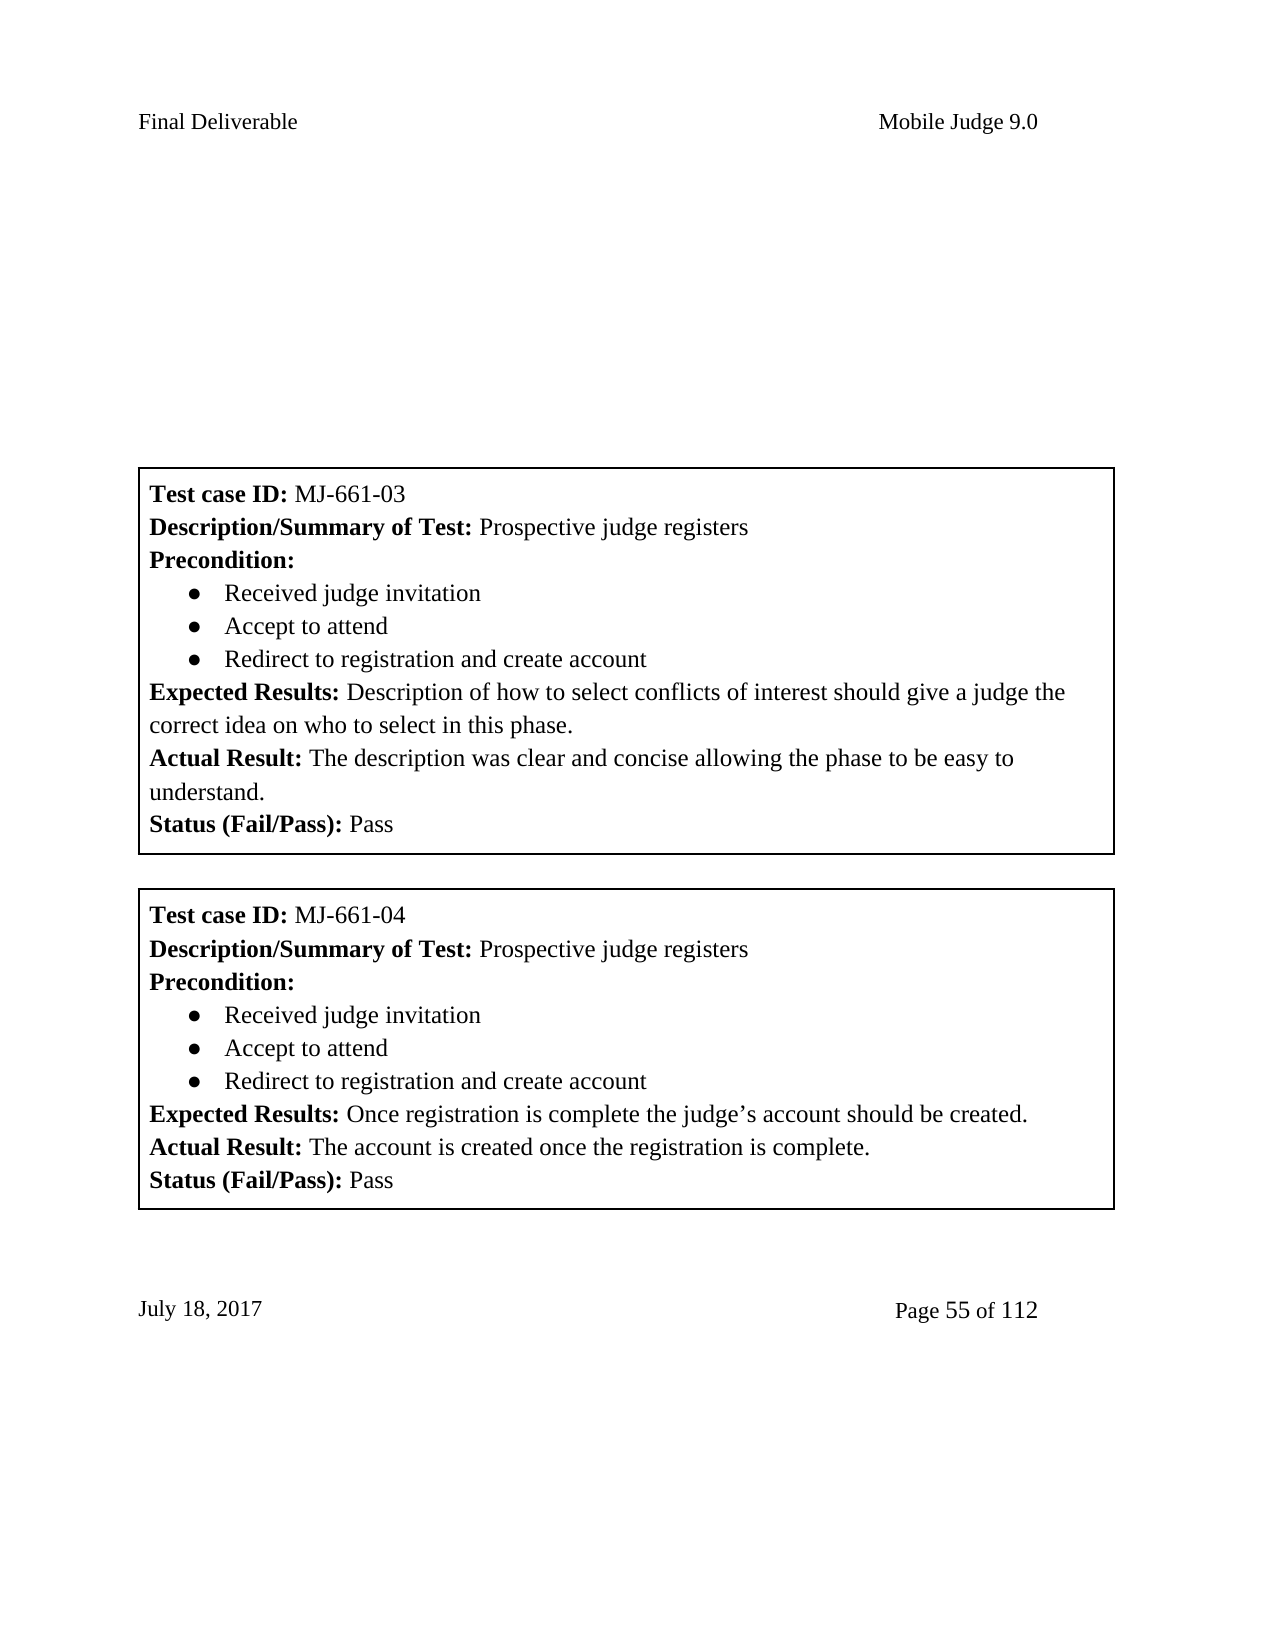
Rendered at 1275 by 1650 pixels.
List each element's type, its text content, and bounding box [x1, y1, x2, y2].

table_header Test case ID: MJ-661-04 Description/Summary of Test: Prospective judge registers Precondition: Received judge invitation Accept to attend Redirect to registration and create account Expected Results: Once registration is complete the judge’s account should be created. Actual Result: The account is created once the registration is complete. Status (Fail/Pass): Pass [140, 890, 1113, 1208]
table_header Test case ID: MJ-661-03 Description/Summary of Test: Prospective judge registers Precondition: Received judge invitation Accept to attend Redirect to registration and create account Expected Results: Description of how to select conflicts of interest should give a judge the correct idea on who to select in this phase. Actual Result: The description was clear and concise allowing the phase to be easy to understand. Status (Fail/Pass): Pass [140, 469, 1113, 853]
